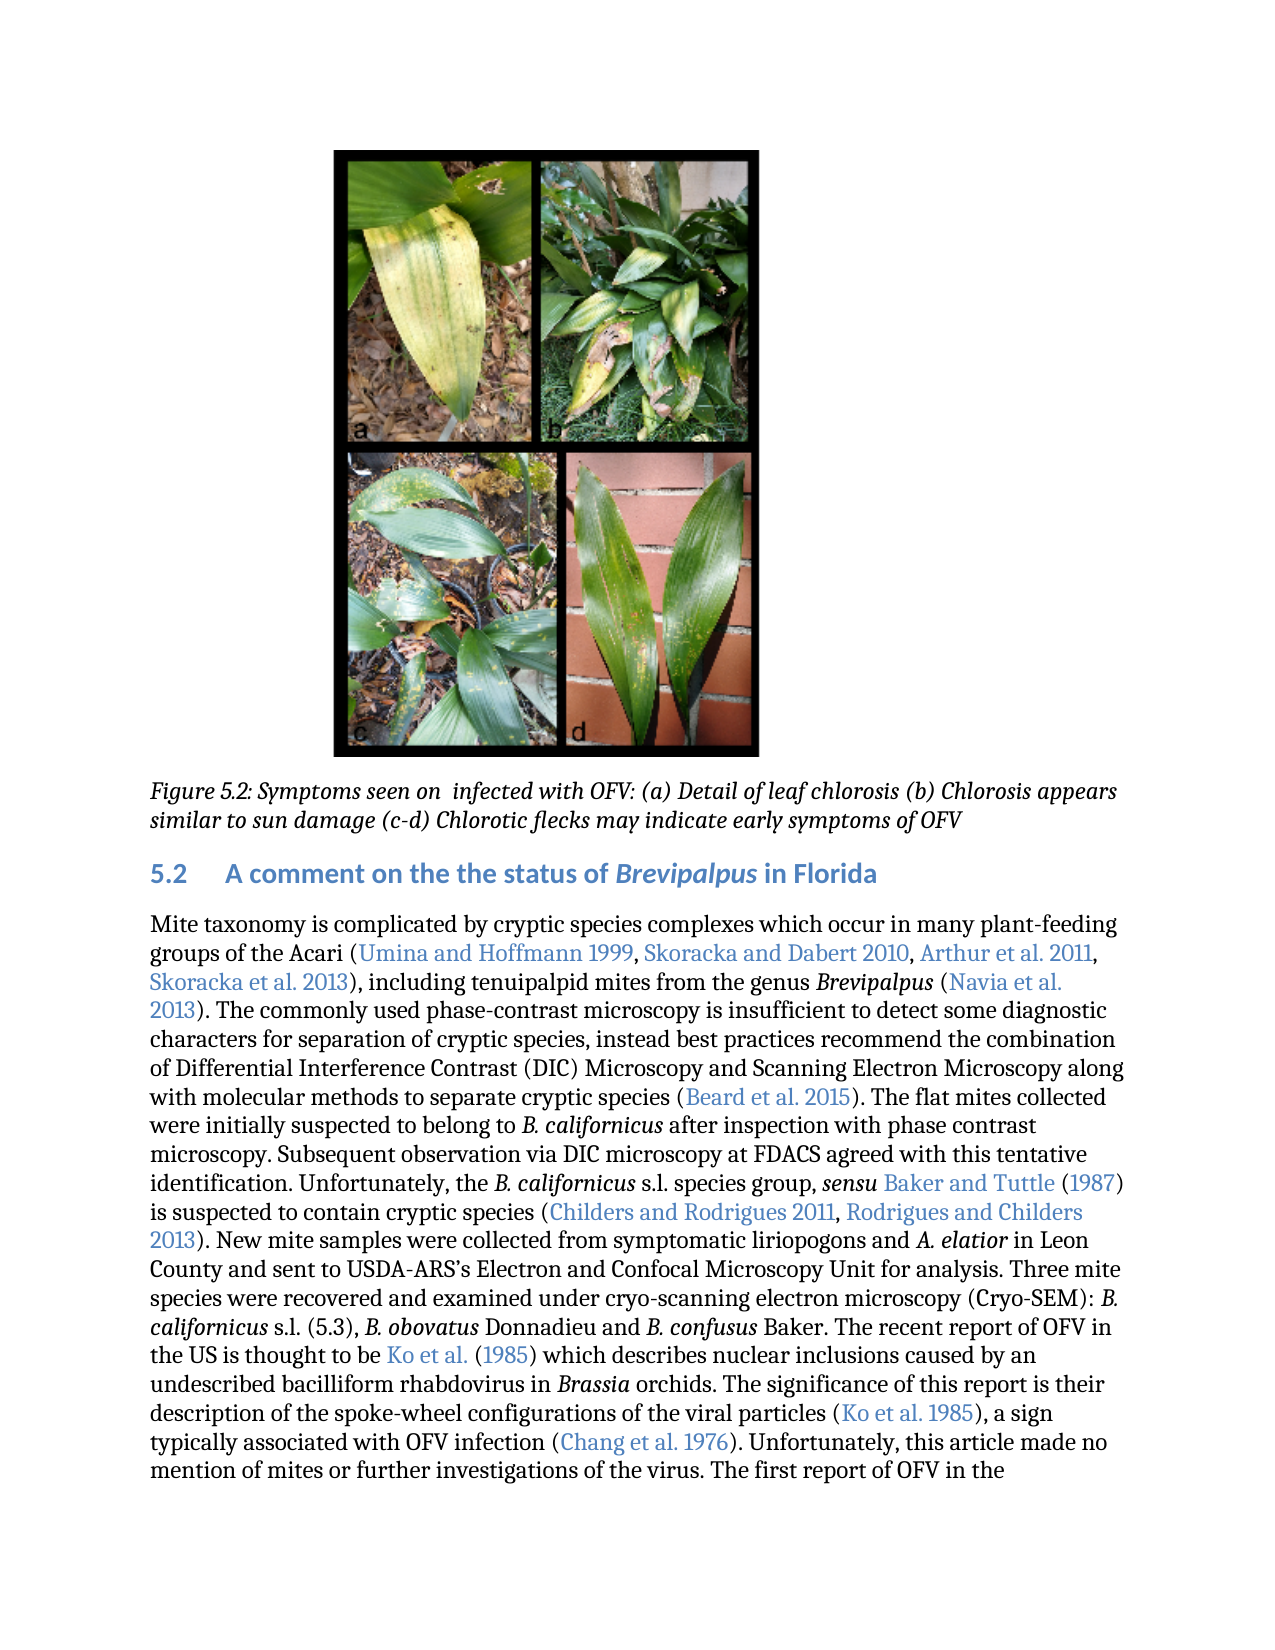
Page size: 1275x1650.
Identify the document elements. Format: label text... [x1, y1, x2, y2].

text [150, 910, 1125, 1485]
picture [168, 150, 927, 757]
text Figure 5.2: Symptoms seen on infected with OFV: (a) Detail of leaf chlorosis (b) Chlorosis appears similar to sun damage (c-d) Chlorotic flecks may indicate early symptoms of OFV [150, 777, 1125, 835]
subtitle 5.2 A comment on the the status of Brevipalpus in Florida [150, 856, 1125, 891]
